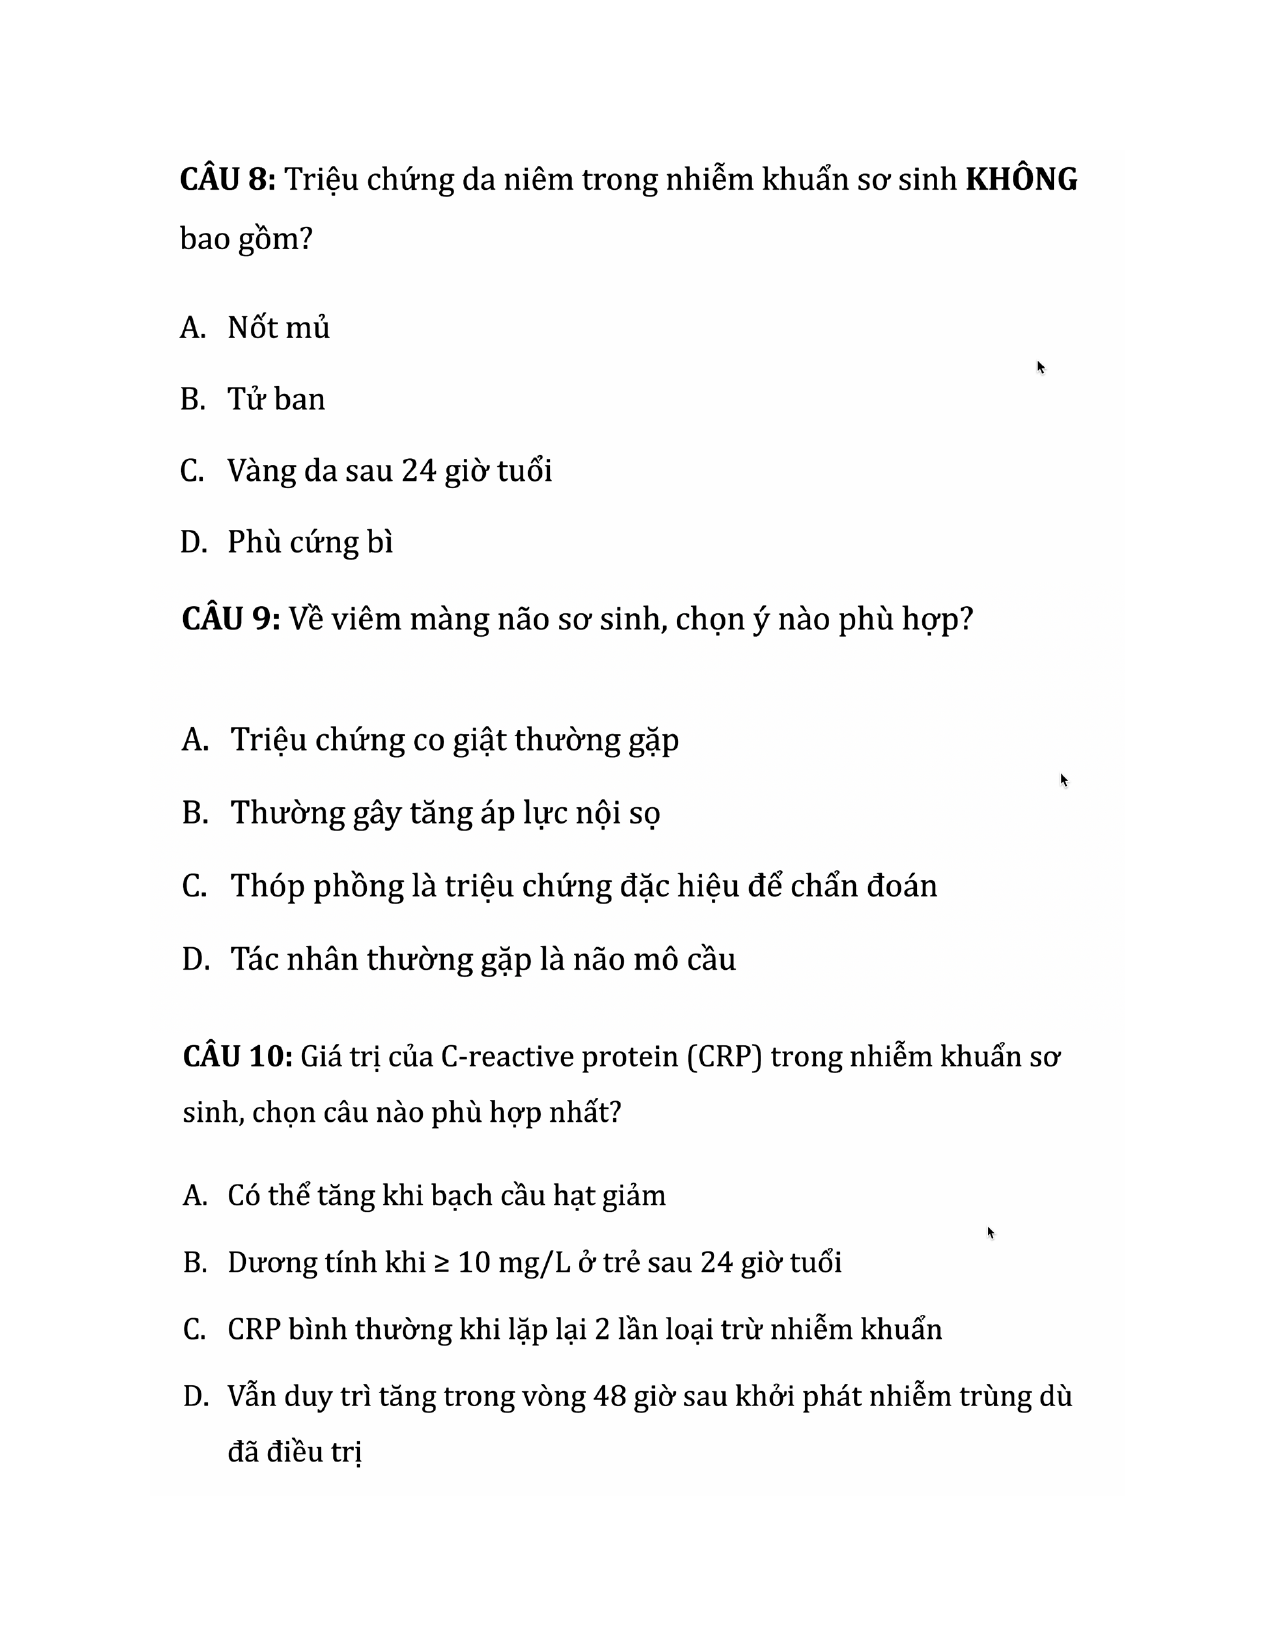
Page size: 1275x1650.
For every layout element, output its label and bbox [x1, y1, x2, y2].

picture [150, 150, 1125, 1496]
